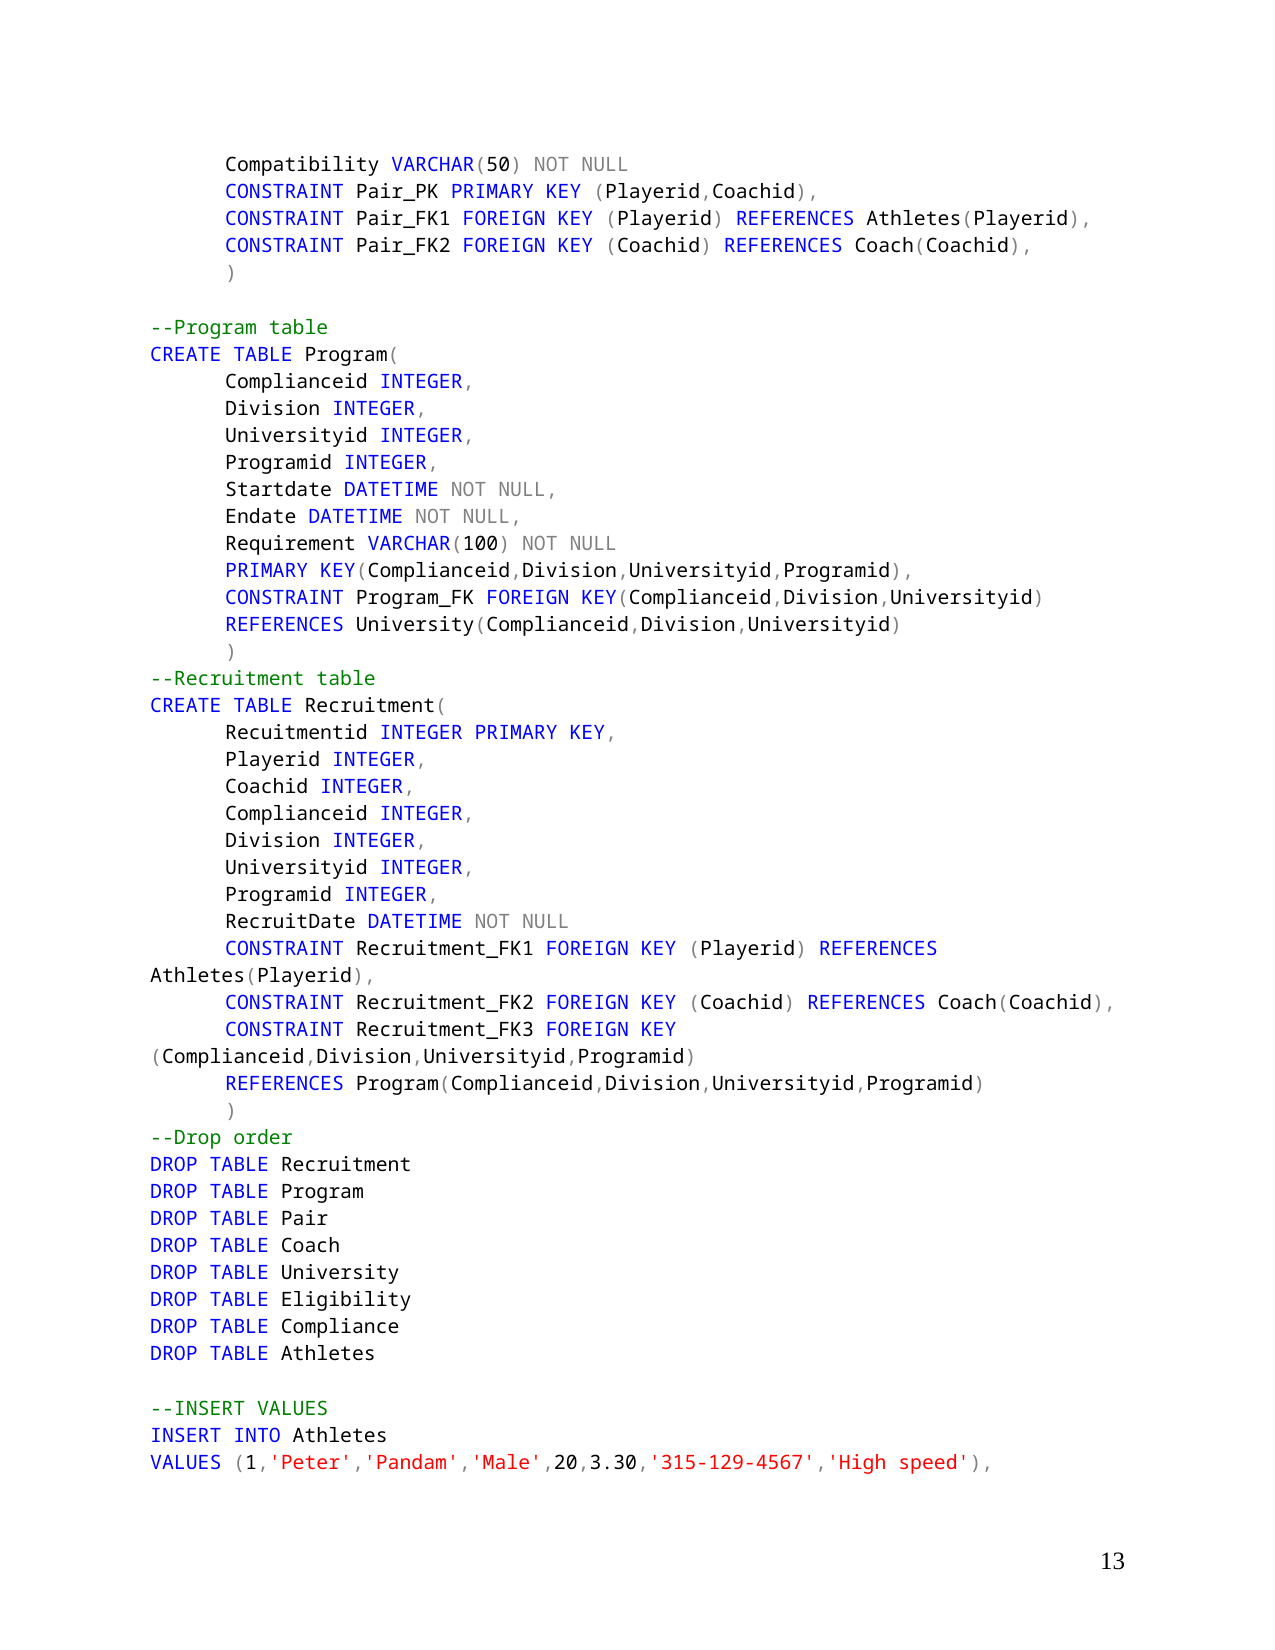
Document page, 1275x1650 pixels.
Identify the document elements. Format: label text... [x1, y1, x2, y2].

text PRIMARY KEY(Complianceid,Division,Universityid,Programid), [150, 556, 1125, 583]
text REFERENCES Program(Complianceid,Division,Universityid,Programid) [150, 1069, 1125, 1096]
text CONSTRAINT Recruitment_FK1 FOREIGN KEY (Playerid) REFERENCES Athletes(Playerid), [150, 934, 1125, 988]
text --INSERT VALUES [150, 1394, 1125, 1422]
text Startdate DATETIME NOT NULL, [150, 476, 1125, 502]
text RecruitDate DATETIME NOT NULL [150, 907, 1125, 934]
text --Program table [150, 314, 1125, 341]
text ) [150, 1096, 1125, 1123]
text REFERENCES University(Complianceid,Division,Universityid) [150, 610, 1125, 637]
text CREATE TABLE Recruitment( [150, 691, 1125, 718]
text Division INTEGER, [150, 394, 1125, 422]
text ) [150, 258, 1125, 285]
text Compatibility VARCHAR(50) NOT NULL [150, 150, 1125, 177]
text ) [150, 637, 1125, 664]
text VALUES (1,'Peter','Pandam','Male',20,3.30,'315-129-4567','High speed'), [150, 1448, 1125, 1476]
text INSERT INTO Athletes [150, 1422, 1125, 1448]
text DROP TABLE Athletes [150, 1339, 1125, 1366]
text Complianceid INTEGER, [150, 368, 1125, 394]
text CONSTRAINT Pair_PK PRIMARY KEY (Playerid,Coachid), [150, 177, 1125, 204]
text Programid INTEGER, [150, 880, 1125, 907]
text Coachid INTEGER, [150, 772, 1125, 799]
text CONSTRAINT Pair_FK2 FOREIGN KEY (Coachid) REFERENCES Coach(Coachid), [150, 231, 1125, 258]
text Programid INTEGER, [150, 448, 1125, 476]
text Requirement VARCHAR(100) NOT NULL [150, 529, 1125, 556]
text DROP TABLE Eligibility [150, 1285, 1125, 1312]
text DROP TABLE Coach [150, 1231, 1125, 1258]
text CREATE TABLE Program( [150, 341, 1125, 368]
text DROP TABLE Compliance [150, 1312, 1125, 1339]
text Universityid INTEGER, [150, 422, 1125, 448]
text --Drop order [150, 1123, 1125, 1150]
text Recuitmentid INTEGER PRIMARY KEY, [150, 718, 1125, 745]
text DROP TABLE University [150, 1258, 1125, 1285]
text Complianceid INTEGER, [150, 799, 1125, 826]
text DROP TABLE Pair [150, 1204, 1125, 1231]
text --Recruitment table [150, 664, 1125, 691]
text DROP TABLE Program [150, 1177, 1125, 1204]
text Division INTEGER, [150, 826, 1125, 853]
text CONSTRAINT Pair_FK1 FOREIGN KEY (Playerid) REFERENCES Athletes(Playerid), [150, 204, 1125, 231]
text Playerid INTEGER, [150, 745, 1125, 772]
text CONSTRAINT Recruitment_FK2 FOREIGN KEY (Coachid) REFERENCES Coach(Coachid), [150, 988, 1125, 1015]
text DROP TABLE Recruitment [150, 1150, 1125, 1177]
text CONSTRAINT Recruitment_FK3 FOREIGN KEY (Complianceid,Division,Universityid,Programid) [150, 1015, 1125, 1069]
text Endate DATETIME NOT NULL, [150, 502, 1125, 529]
text CONSTRAINT Program_FK FOREIGN KEY(Complianceid,Division,Universityid) [150, 583, 1125, 610]
text Universityid INTEGER, [150, 853, 1125, 880]
